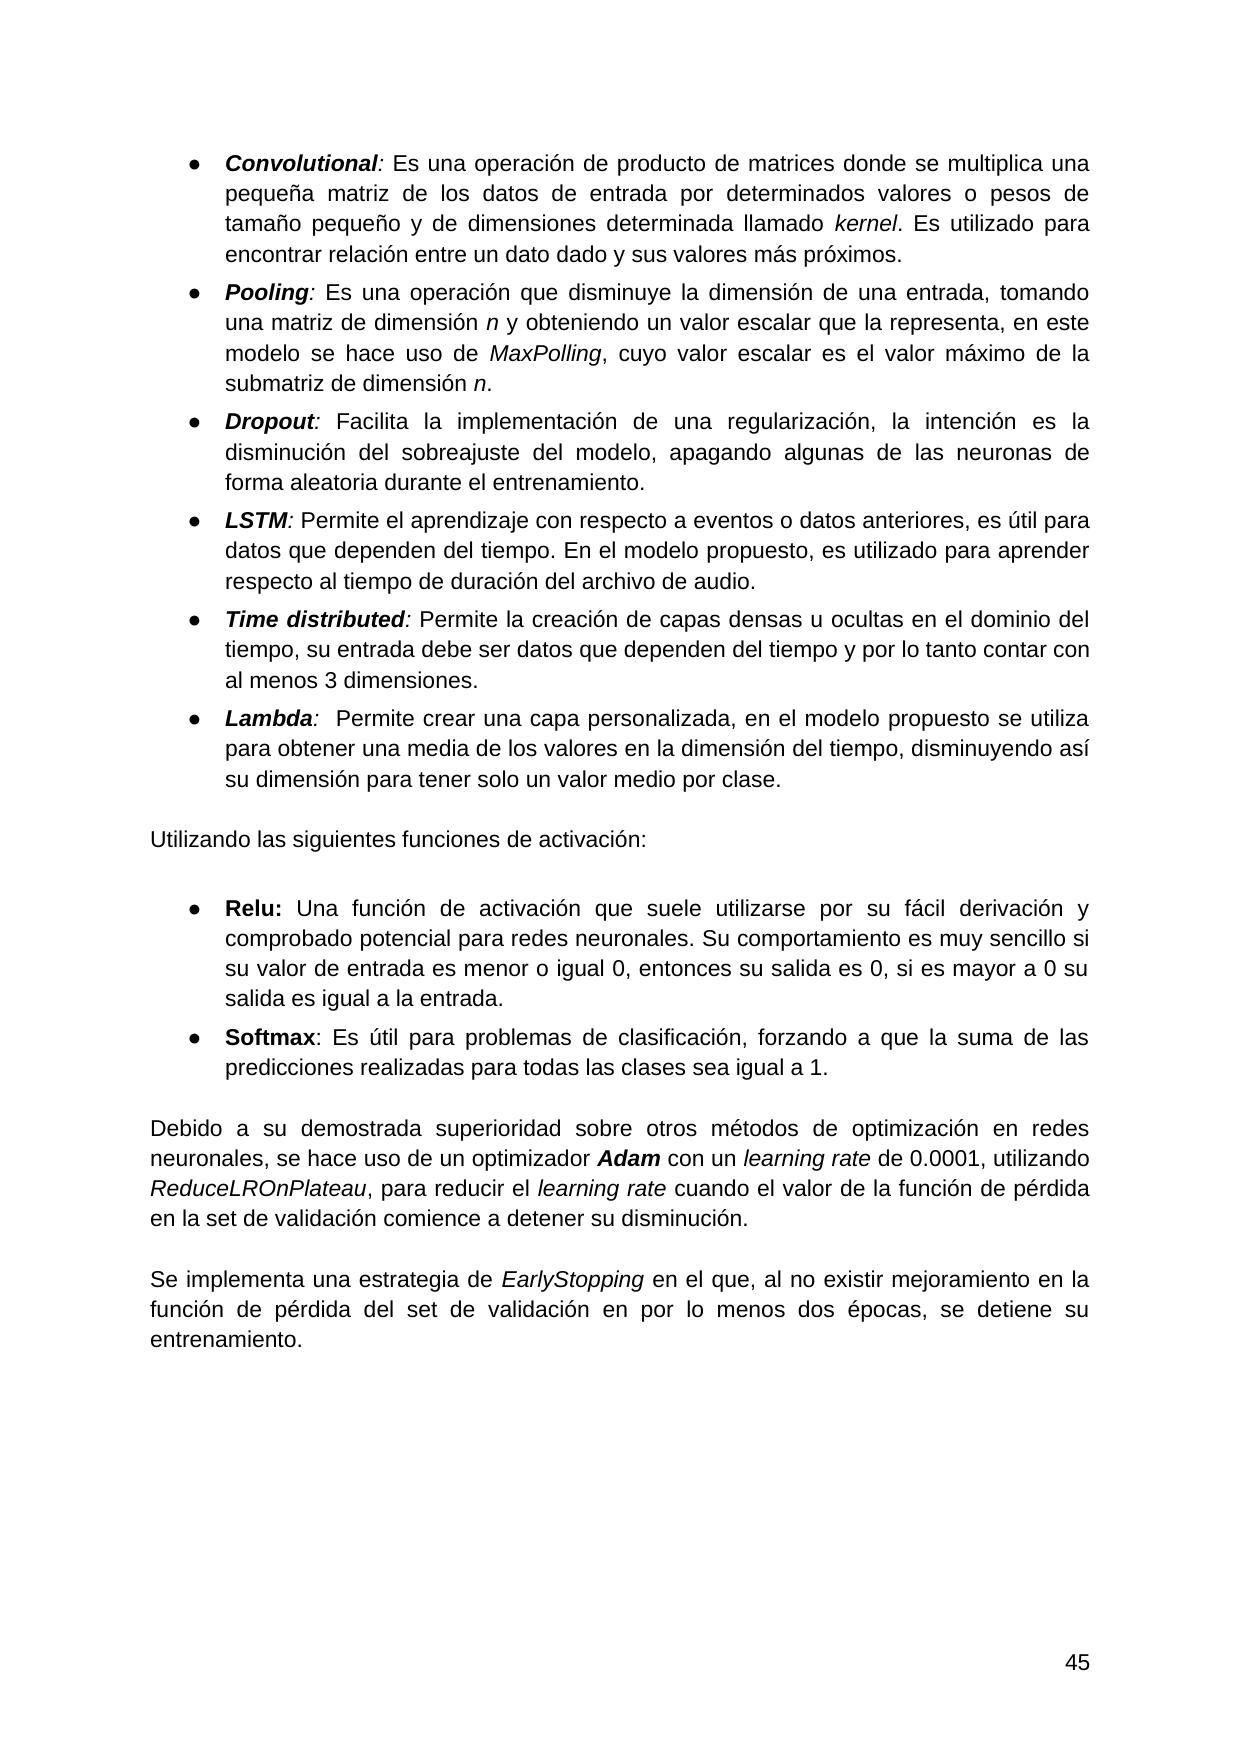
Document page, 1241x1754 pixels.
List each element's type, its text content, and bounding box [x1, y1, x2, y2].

list Relu: Una función de activación que suele utilizarse por su fácil derivación y comprobado potencial para redes neuronales. Su comportamiento es muy sencillo si su valor de entrada es menor o igual 0, entonces su salida es 0, si es mayor a 0 su salida es igual a la entrada. [187, 895, 1090, 1012]
list LSTM: Permite el aprendizaje con respecto a eventos o datos anteriores, es útil para datos que dependen del tiempo. En el modelo propuesto, es utilizado para aprender respecto al tiempo de duración del archivo de audio. [187, 507, 1090, 594]
list Convolutional: Es una operación de producto de matrices donde se multiplica una pequeña matriz de los datos de entrada por determinados valores o pesos de tamaño pequeño y de dimensiones determinada llamado kernel. Es utilizado para encontrar relación entre un dato dado y sus valores más próximos. [187, 150, 1090, 267]
list Dropout: Facilita la implementación de una regularización, la intención es la disminución del sobreajuste del modelo, apagando algunas de las neuronas de forma aleatoria durante el entrenamiento. [187, 408, 1090, 495]
text Utilizando las siguientes funciones de activación: [150, 826, 1090, 852]
text Debido a su demostrada superioridad sobre otros métodos de optimización en redes neuronales, se hace uso de un optimizador Adam con un learning rate de 0.0001, utilizando ReduceLROnPlateau, para reducir el learning rate cuando el valor de la función de pérdida en la set de validación comience a detener su disminución. [150, 1114, 1090, 1232]
list Lambda: Permite crear una capa personalizada, en el modelo propuesto se utiliza para obtener una media de los valores en la dimensión del tiempo, disminuyendo así su dimensión para tener solo un valor medio por clase. [187, 705, 1090, 792]
list Time distributed: Permite la creación de capas densas u ocultas en el dominio del tiempo, su entrada debe ser datos que dependen del tiempo y por lo tanto contar con al menos 3 dimensiones. [187, 606, 1090, 693]
list Softmax: Es útil para problemas de clasificación, forzando a que la suma de las predicciones realizadas para todas las clases sea igual a 1. [187, 1024, 1090, 1081]
list Pooling: Es una operación que disminuye la dimensión de una entrada, tomando una matriz de dimensión n y obteniendo un valor escalar que la representa, en este modelo se hace uso de MaxPolling, cuyo valor escalar es el valor máximo de la submatriz de dimensión n. [187, 279, 1090, 396]
text Se implementa una estrategia de EarlyStopping en el que, al no existir mejoramiento en la función de pérdida del set de validación en por lo menos dos épocas, se detiene su entrenamiento. [150, 1266, 1090, 1352]
